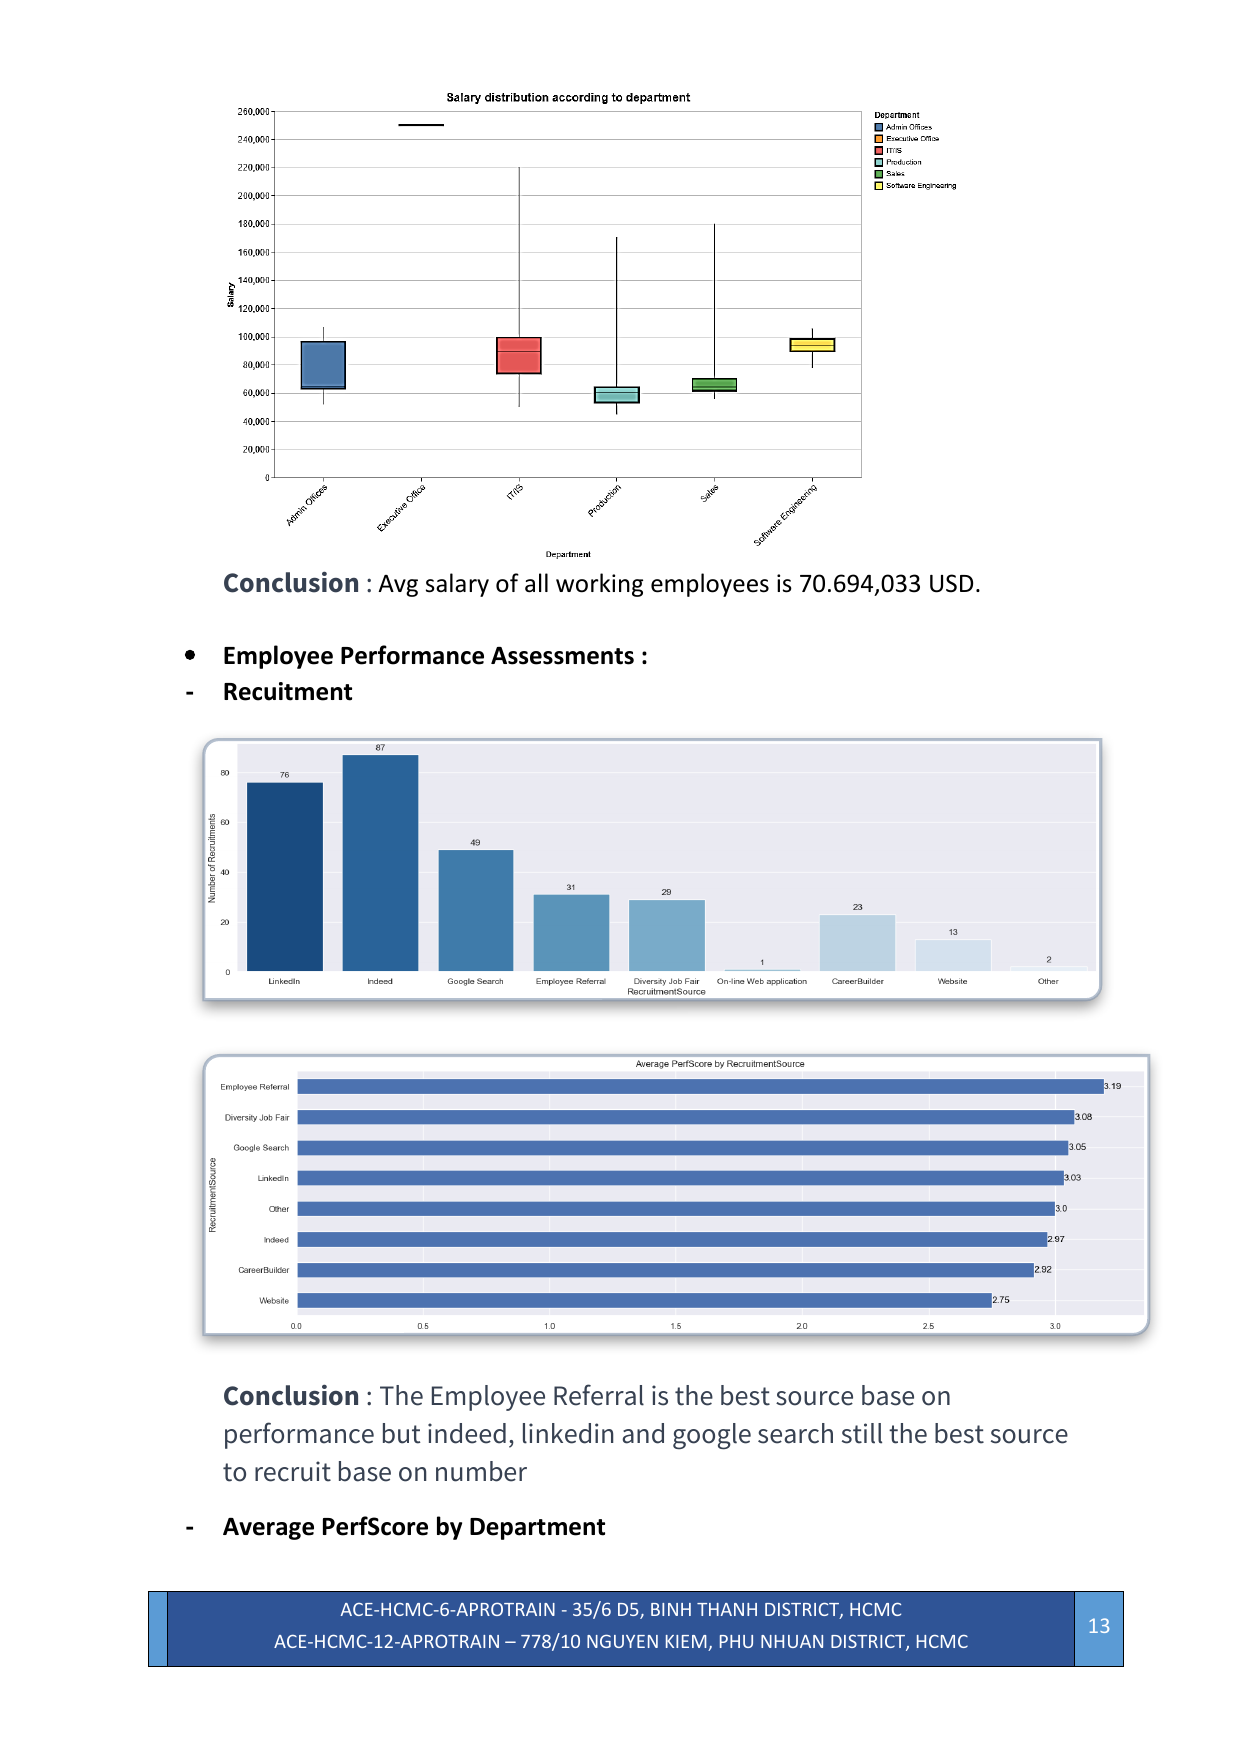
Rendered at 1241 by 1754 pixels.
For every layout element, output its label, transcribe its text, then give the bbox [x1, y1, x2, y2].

list Employee Performance Assessments : [185, 638, 1092, 671]
picture [222, 88, 960, 562]
list Conclusion : Avg salary of all working employees is 70.694,033 USD. [223, 564, 1092, 600]
list Average PerfScore by Department [185, 1509, 1092, 1543]
picture [206, 1058, 1147, 1333]
picture [206, 742, 1099, 998]
text Conclusion : The Employee Referral is the best source base on performance but indeed, linkedin and google search still the best source to recruit base on number [223, 1378, 1092, 1489]
list Recuitment [185, 674, 1092, 708]
